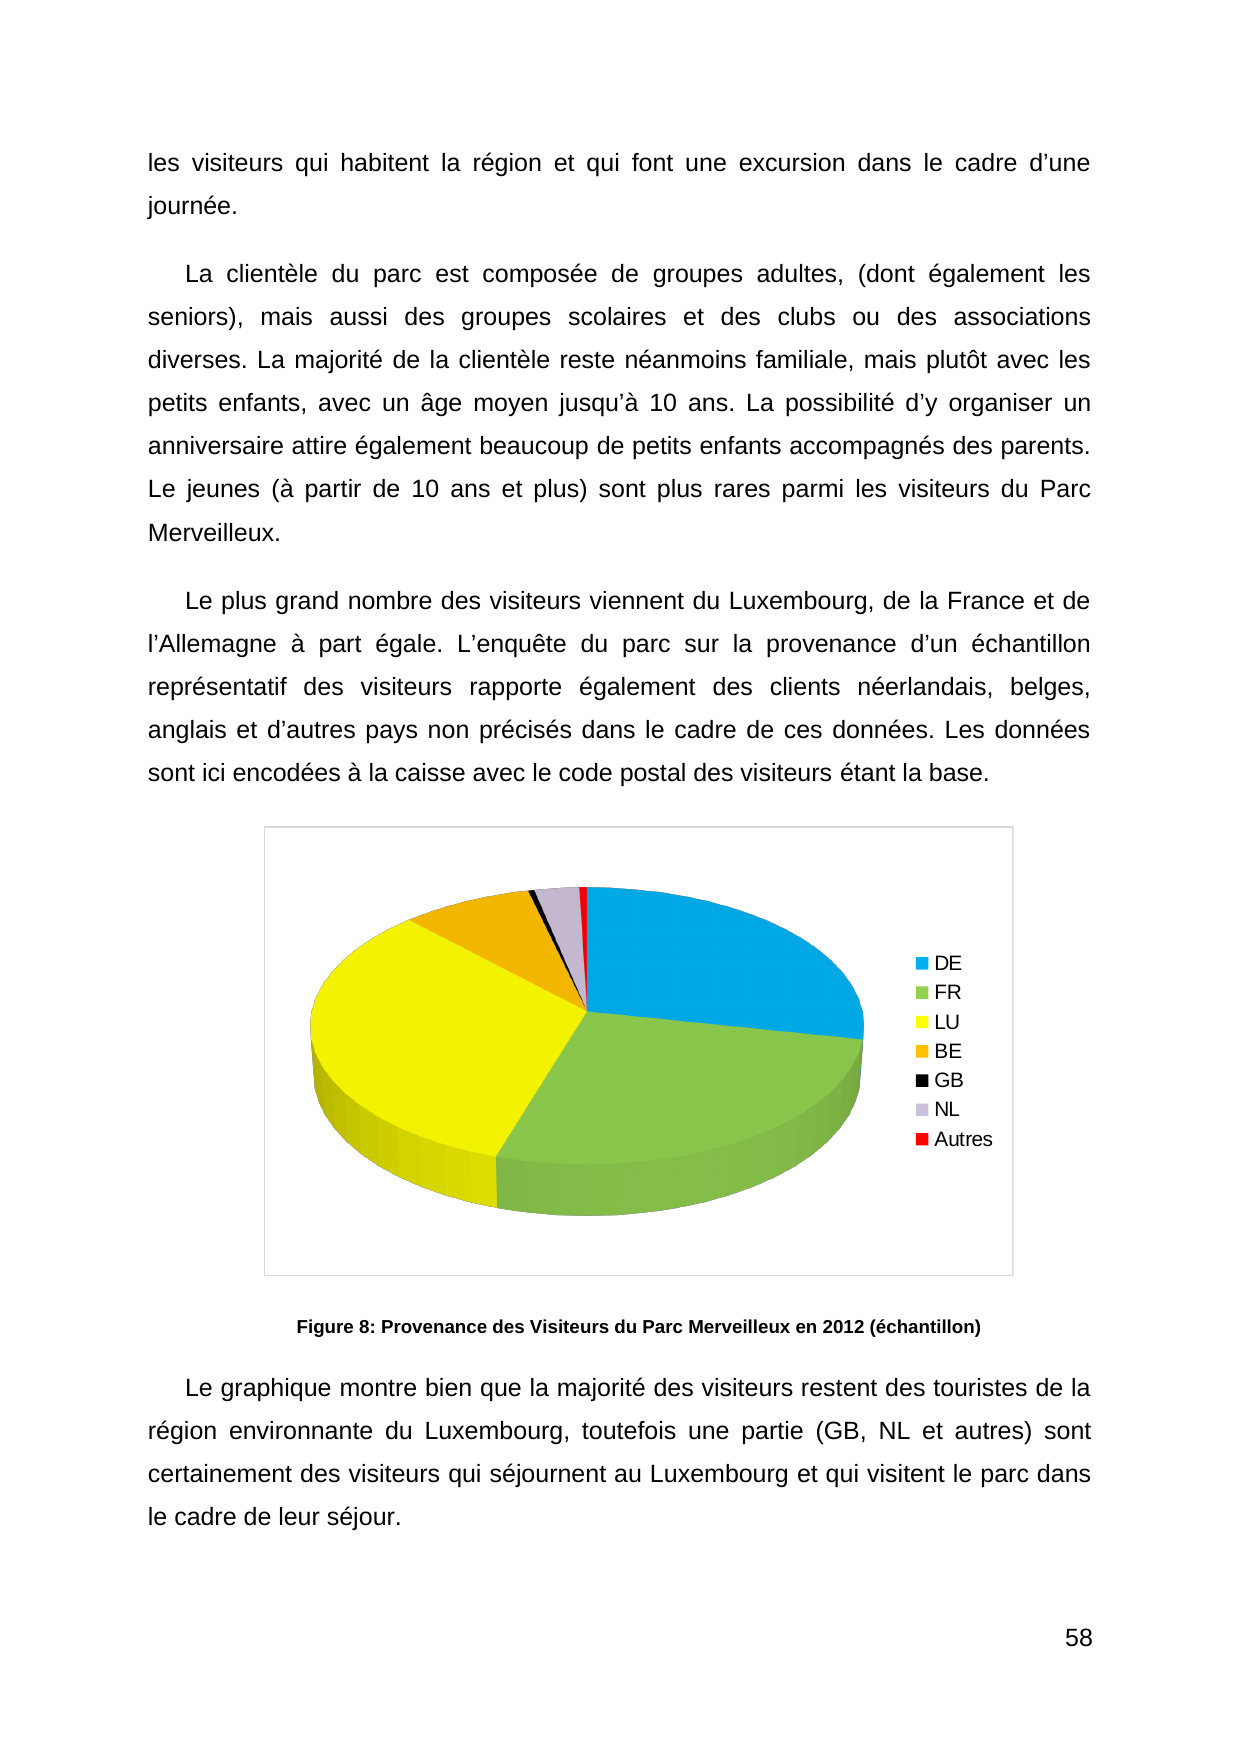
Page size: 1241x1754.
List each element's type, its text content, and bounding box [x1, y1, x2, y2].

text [148, 148, 1093, 219]
text Le plus grand nombre des visiteurs viennent du Luxembourg, de la France et de l’Allemagne à part égale. L’enquête du parc sur la provenance d’un échantillon représentatif des visiteurs rapporte également des clients néerlandais, belges, anglais et d’autres pays non précisés dans le cadre de ces données. Les données sont ici encodées à la caisse avec le code postal des visiteurs étant la base. [148, 586, 1093, 787]
text La clientèle du parc est composée de groupes adultes, (dont également les seniors), mais aussi des groupes scolaires et des clubs ou des associations diverses. La majorité de la clientèle reste néanmoins familiale, mais plutôt avec les petits enfants, avec un âge moyen jusqu’à 10 ans. La possibilité d’y organiser un anniversaire attire également beaucoup de petits enfants accompagnés des parents. Le jeunes (à partir de 10 ans et plus) sont plus rares parmi les visiteurs du Parc Merveilleux. [148, 259, 1093, 546]
text Le graphique montre bien que la majorité des visiteurs restent des touristes de la région environnante du Luxembourg, toutefois une partie (GB, NL et autres) sont certainement des visiteurs qui séjournent au Luxembourg et qui visitent le parc dans le cadre de leur séjour. [148, 1373, 1093, 1531]
